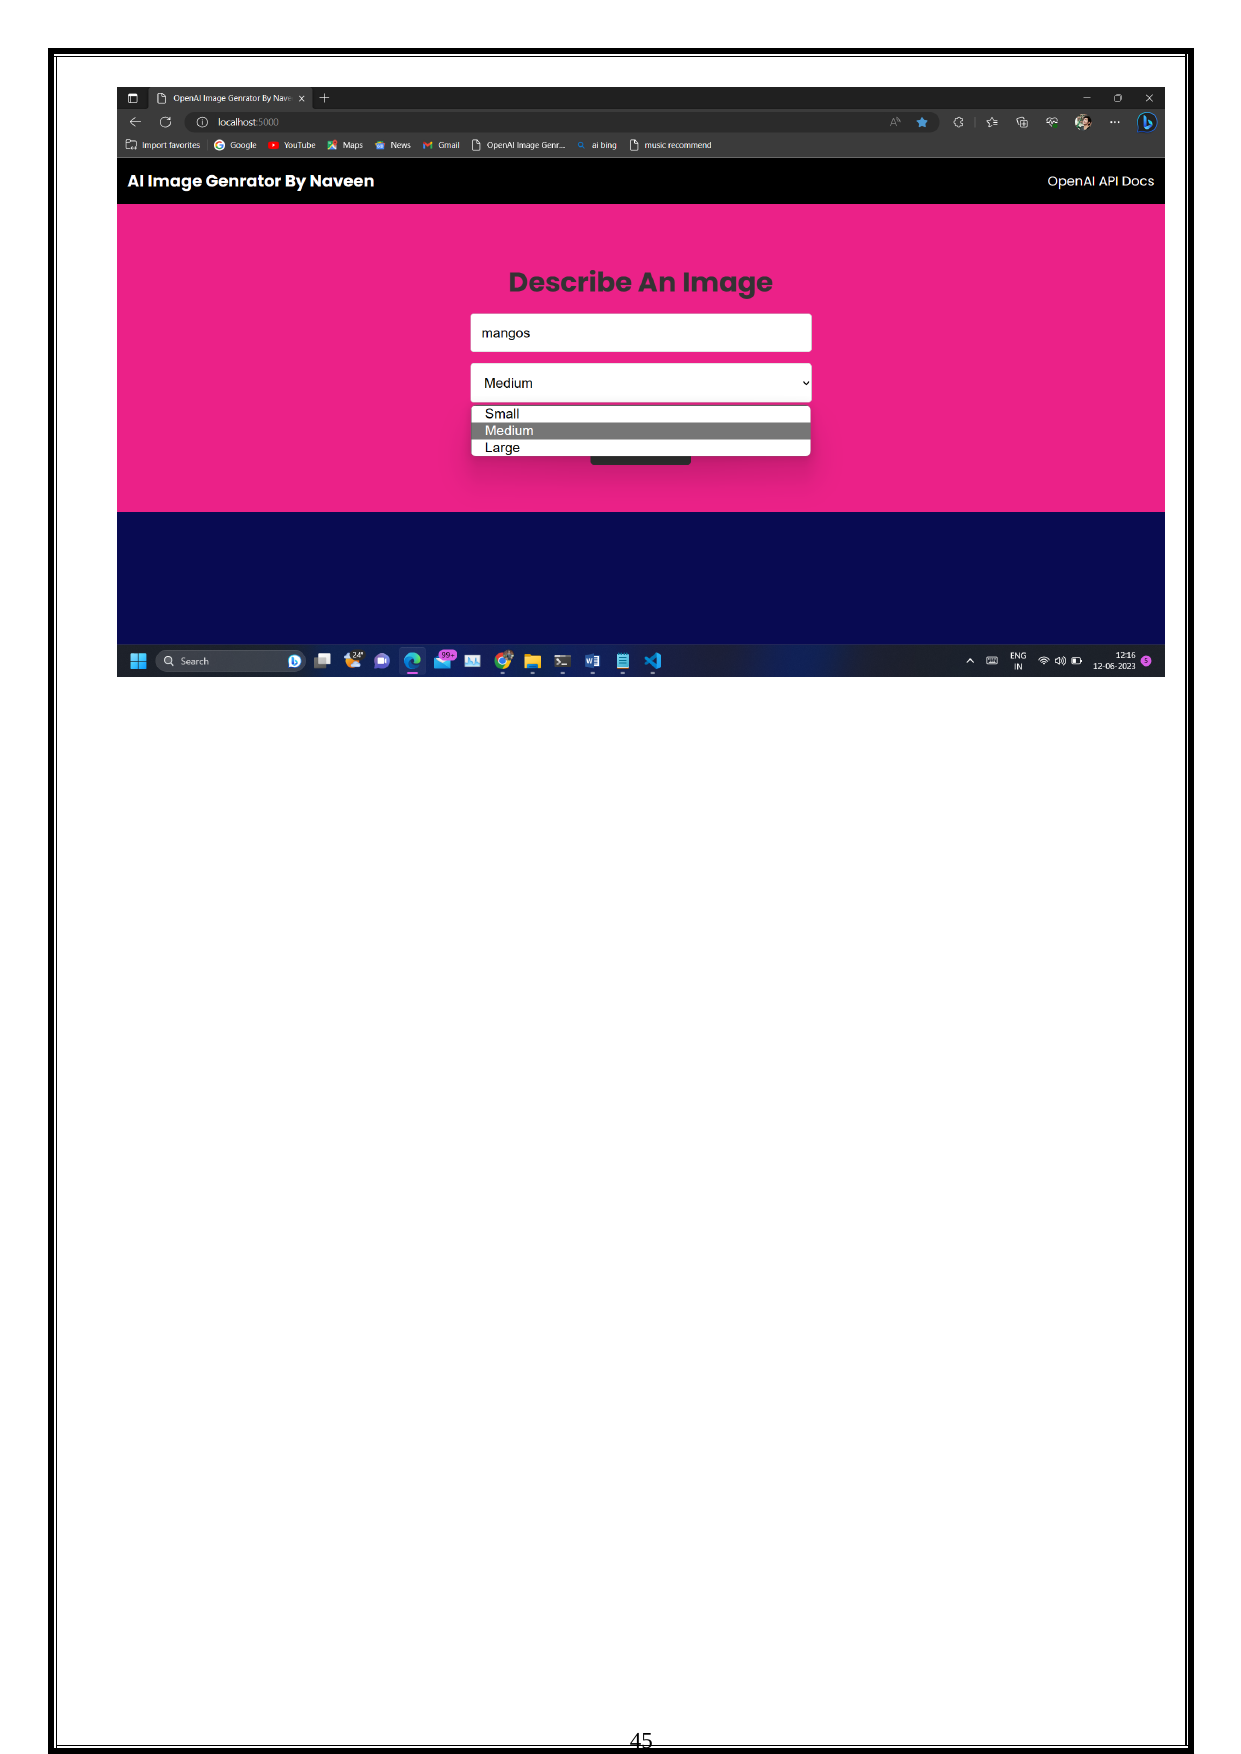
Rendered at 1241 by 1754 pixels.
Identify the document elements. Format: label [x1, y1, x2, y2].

picture [117, 87, 1165, 677]
